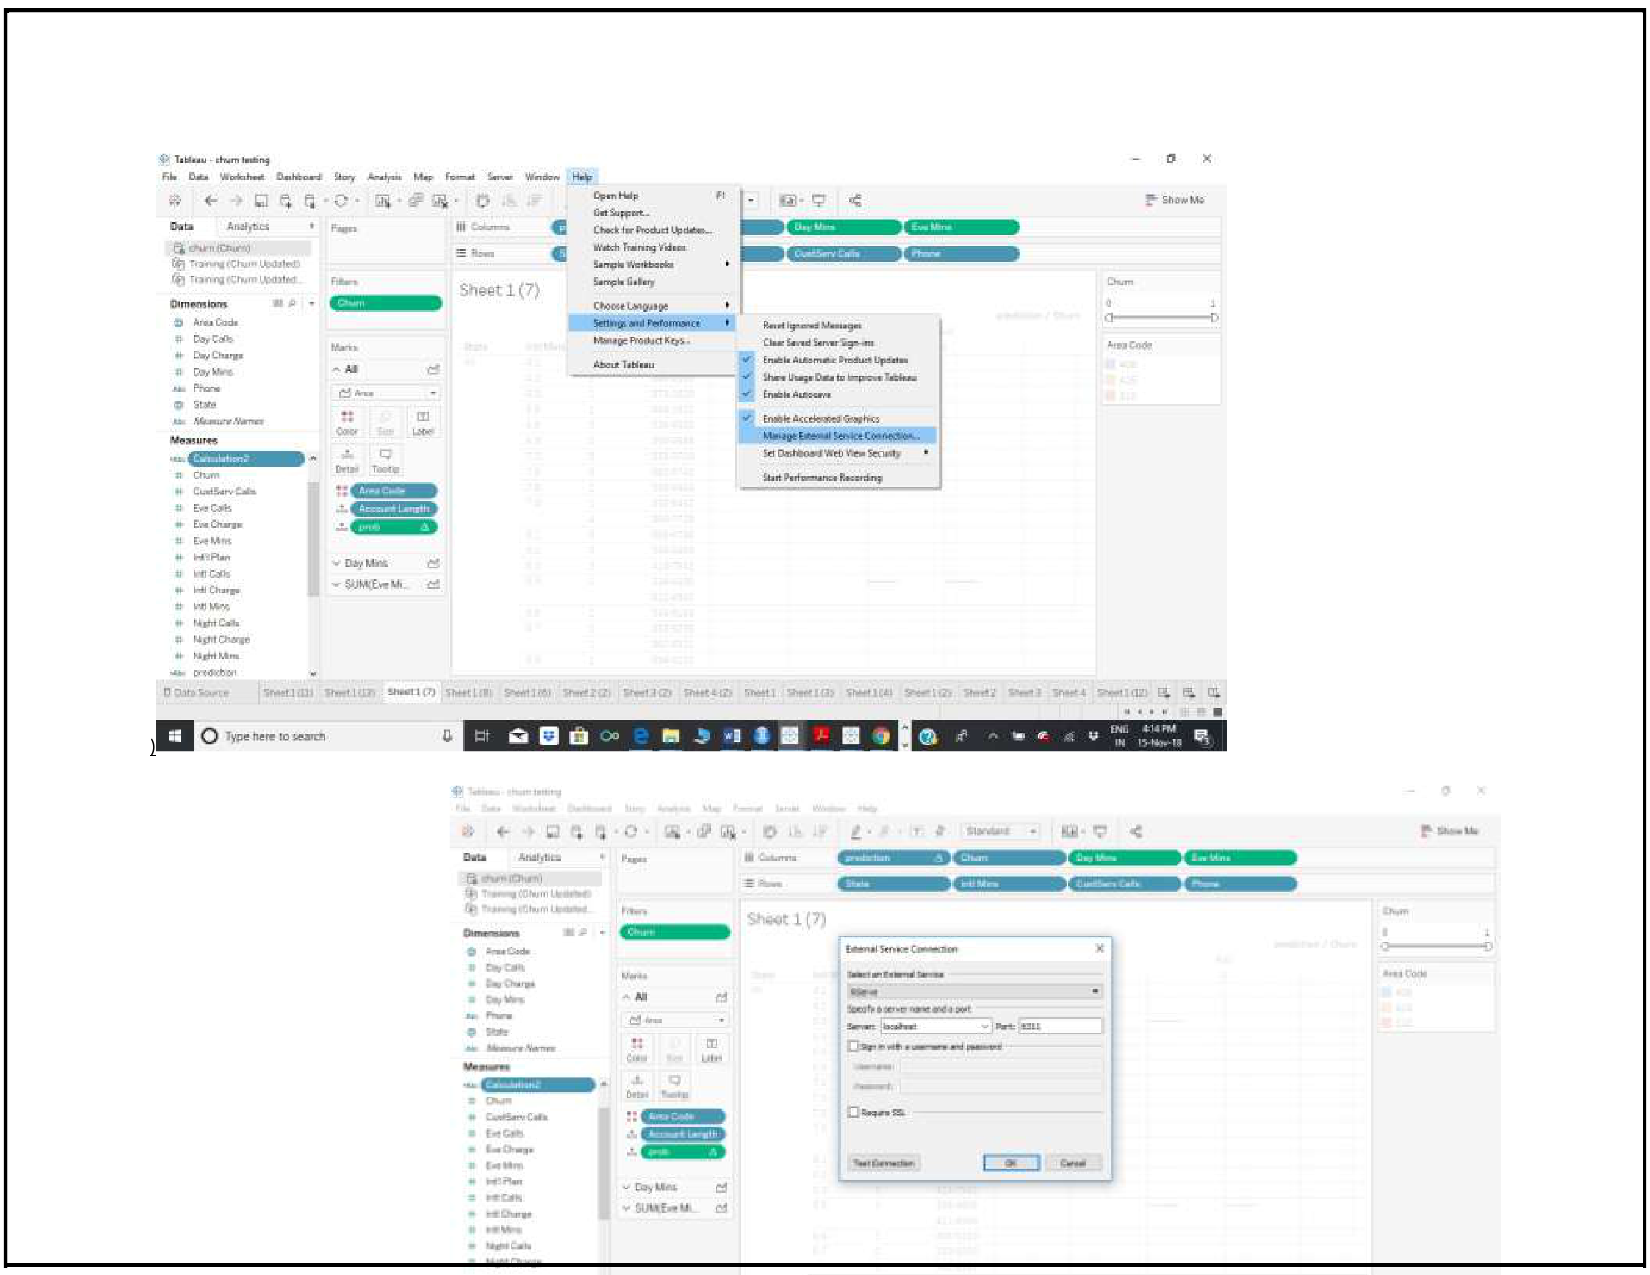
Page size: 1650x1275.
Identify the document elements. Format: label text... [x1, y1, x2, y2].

picture [3, 8, 1647, 1275]
text ) [150, 734, 1500, 758]
